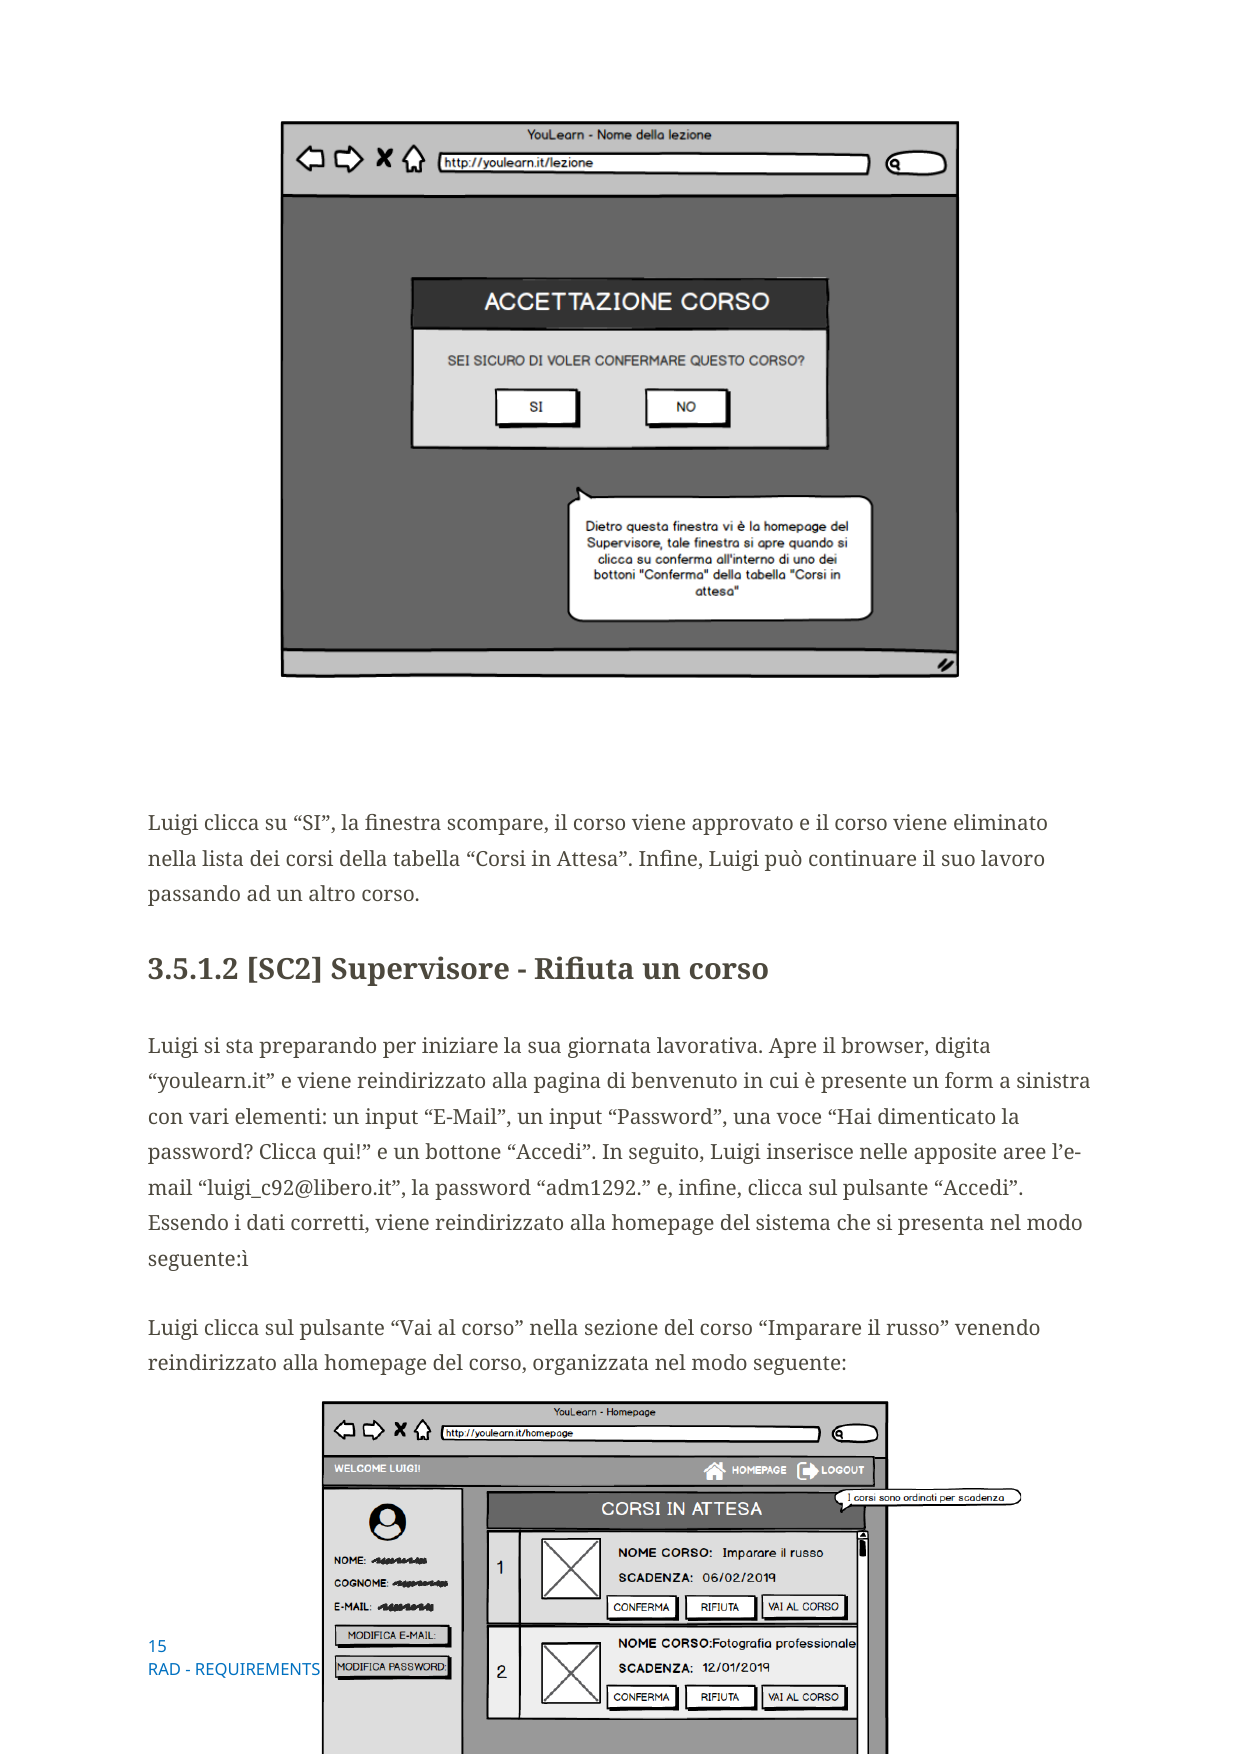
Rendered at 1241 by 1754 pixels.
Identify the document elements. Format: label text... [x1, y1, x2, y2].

picture [321, 1401, 1022, 1754]
text Luigi si sta preparando per iniziare la sua giornata lavorativa. Apre il browser, digita “youlearn.it” e viene reindirizzato alla pagina di benvenuto in cui è presente un form a sinistra con vari elementi: un input “E-Mail”, un input “Password”, una voce “Hai dimenticato la password? Clicca qui!” e un bottone “Accedi”. In seguito, Luigi inserisce nelle apposite aree l’e-mail “luigi_c92@libero.it”, la password “adm1292.” e, infine, clicca sul pulsante “Accedi”. Essendo i dati corretti, viene reindirizzato alla homepage del sistema che si presenta nel modo seguente:ì [148, 1031, 1092, 1272]
text 3.5.1.2 [SC2] Supervisore - Rifiuta un corso [148, 948, 1092, 988]
picture [280, 121, 960, 678]
text Luigi clicca sul pulsante “Vai al corso” nella sezione del corso “Imparare il russo” venendo reindirizzato alla homepage del corso, organizzata nel modo seguente: [148, 1313, 1092, 1377]
text Luigi clicca su “SI”, la finestra scompare, il corso viene approvato e il corso viene eliminato nella lista dei corsi della tabella “Corsi in Attesa”. Infine, Luigi può continuare il suo lavoro passando ad un altro corso. [148, 808, 1092, 908]
